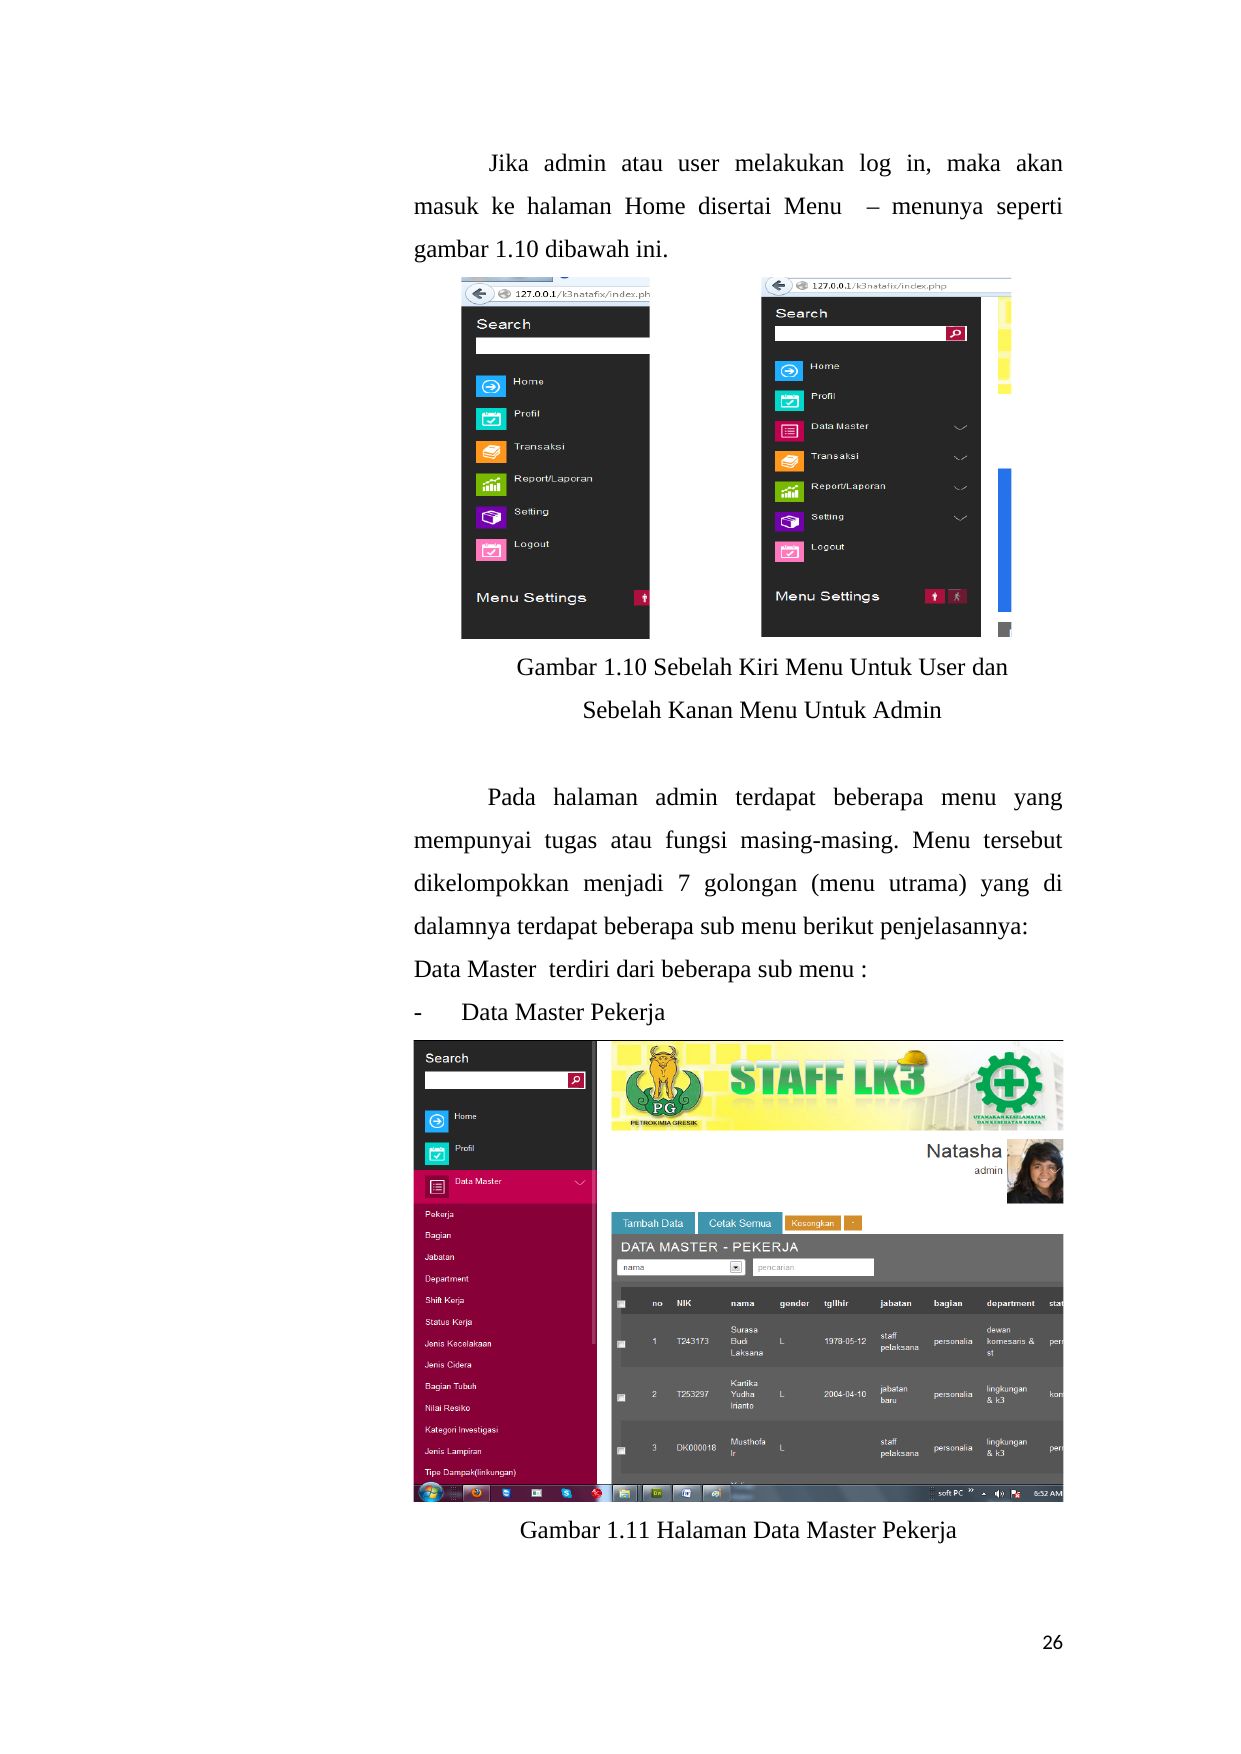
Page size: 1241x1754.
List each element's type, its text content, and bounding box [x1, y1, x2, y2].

picture [461, 277, 650, 639]
text Gambar 1.11 Halaman Data Master Pekerja [413, 1515, 1063, 1544]
text Jika admin atau user melakukan log in, maka akan masuk ke halaman Home disertai Menu – menunya seperti gambar 1.10 dibawah ini. [413, 148, 1063, 263]
picture [413, 1040, 1064, 1502]
list Data Master Pekerja [413, 997, 1063, 1026]
text Sebelah Kanan Menu Untuk Admin [386, 695, 1063, 724]
text Data Master terdiri dari beberapa sub menu : [413, 954, 1063, 983]
picture [761, 277, 1012, 637]
text Gambar 1.10 Sebelah Kiri Menu Untuk User dan [386, 652, 1063, 681]
text Pada halaman admin terdapat beberapa menu yang mempunyai tugas atau fungsi masing-masing. Menu tersebut dikelompokkan menjadi 7 golongan (menu utrama) yang di dalamnya terdapat beberapa sub menu berikut penjelasannya: [413, 782, 1063, 940]
